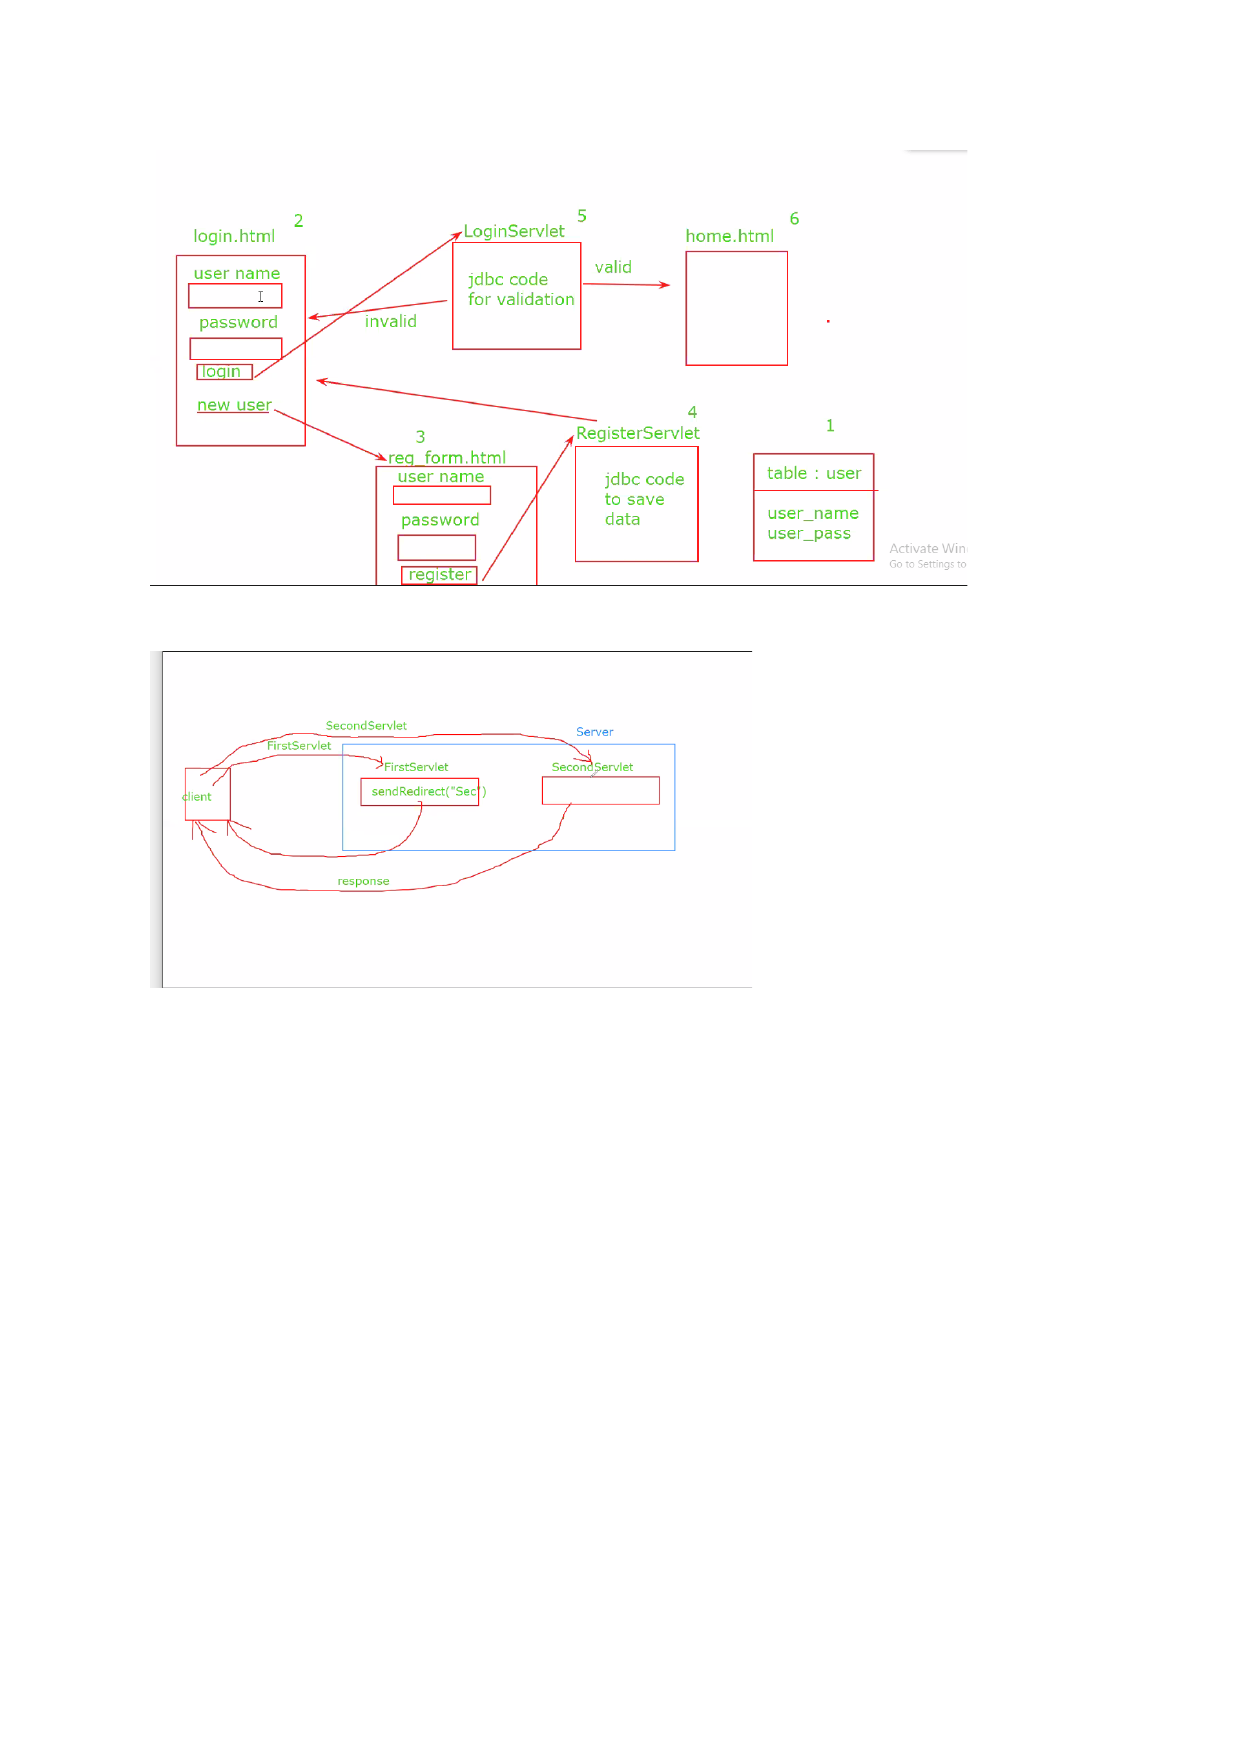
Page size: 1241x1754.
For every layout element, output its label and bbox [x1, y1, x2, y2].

picture [150, 651, 753, 988]
picture [150, 150, 968, 586]
